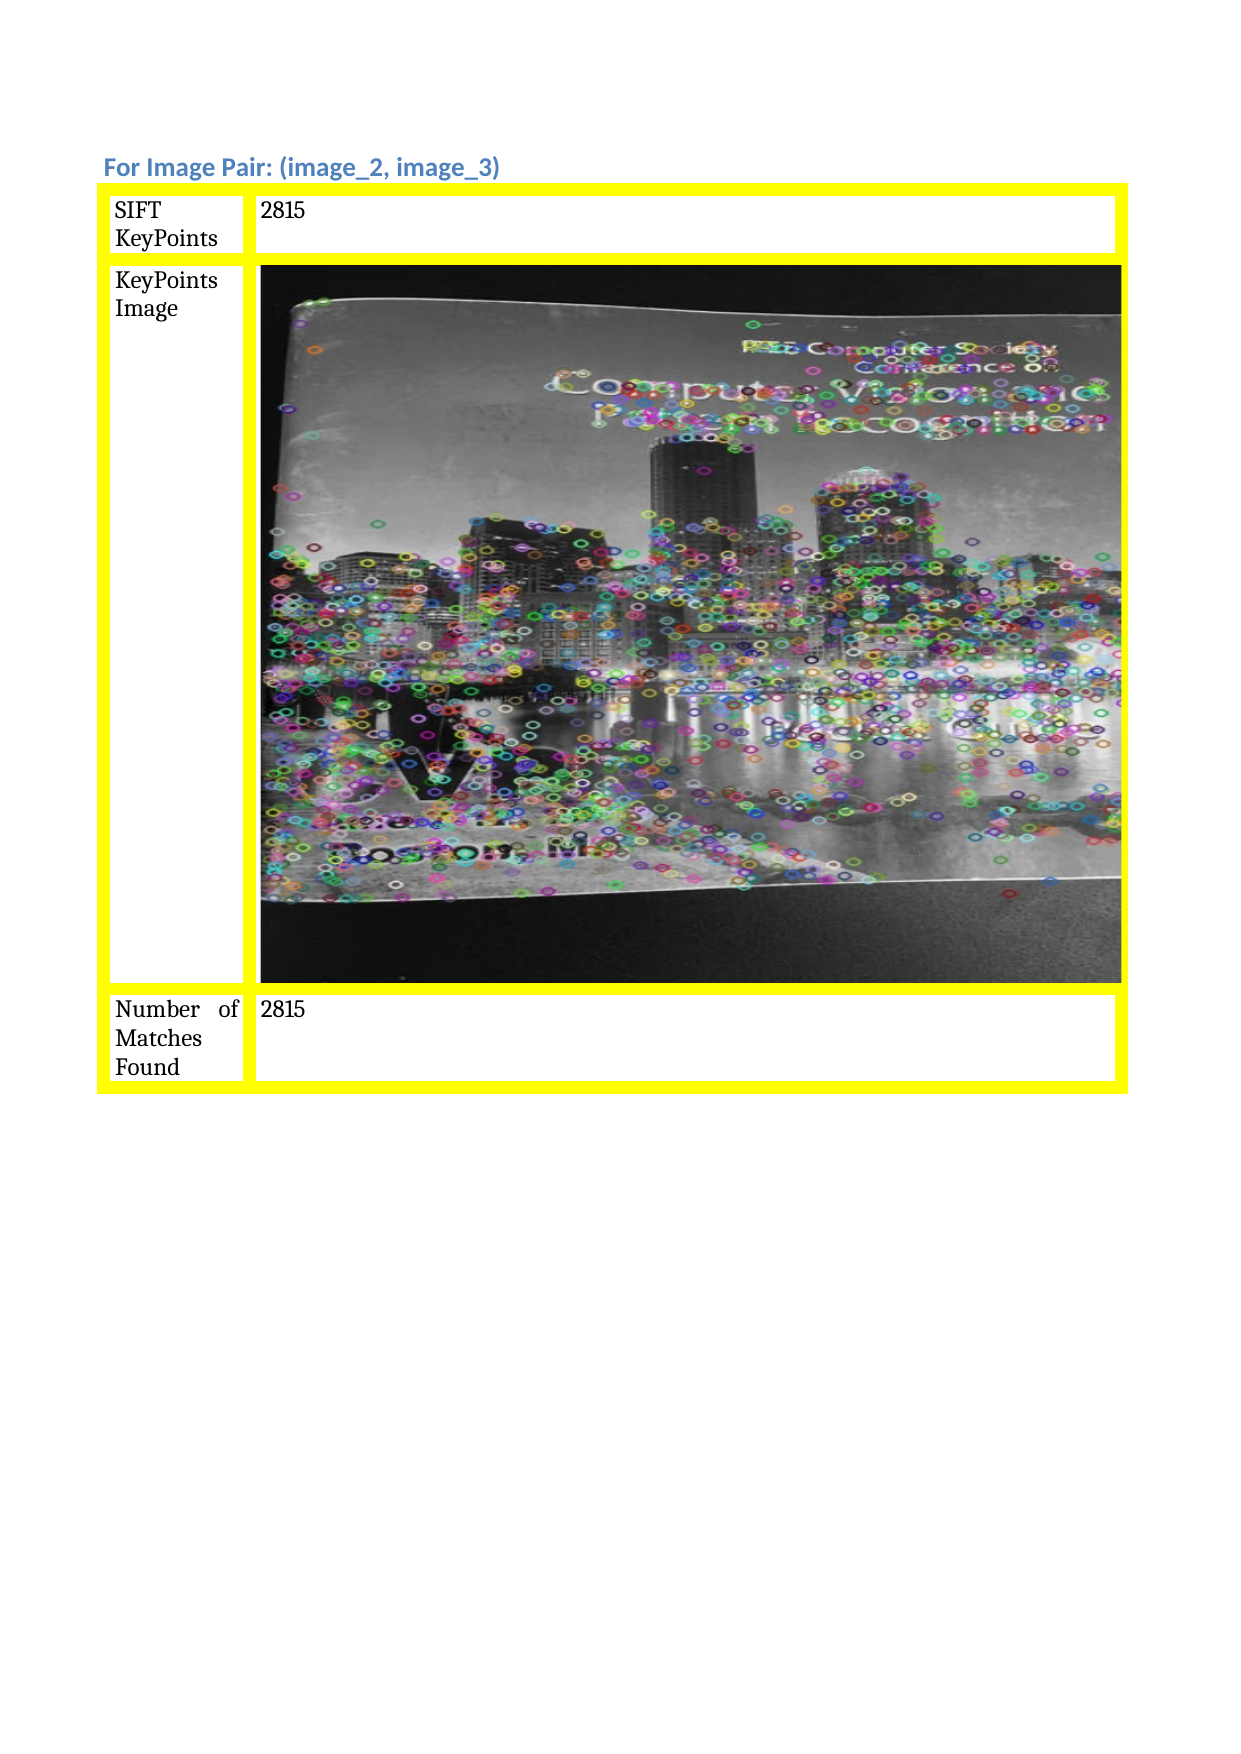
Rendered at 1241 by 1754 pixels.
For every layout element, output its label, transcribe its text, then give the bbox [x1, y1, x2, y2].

table_cell Number of Matches Found [110, 995, 243, 1081]
table_cell KeyPoints Image [110, 266, 243, 982]
table_cell [256, 266, 260, 982]
table_header SIFT KeyPoints [110, 196, 243, 253]
table_cell 2815 [256, 995, 1115, 1081]
table_header 2815 [256, 196, 1115, 253]
subtitle For Image Pair: (image_2, image_3) [103, 150, 1053, 183]
picture [260, 265, 1122, 983]
